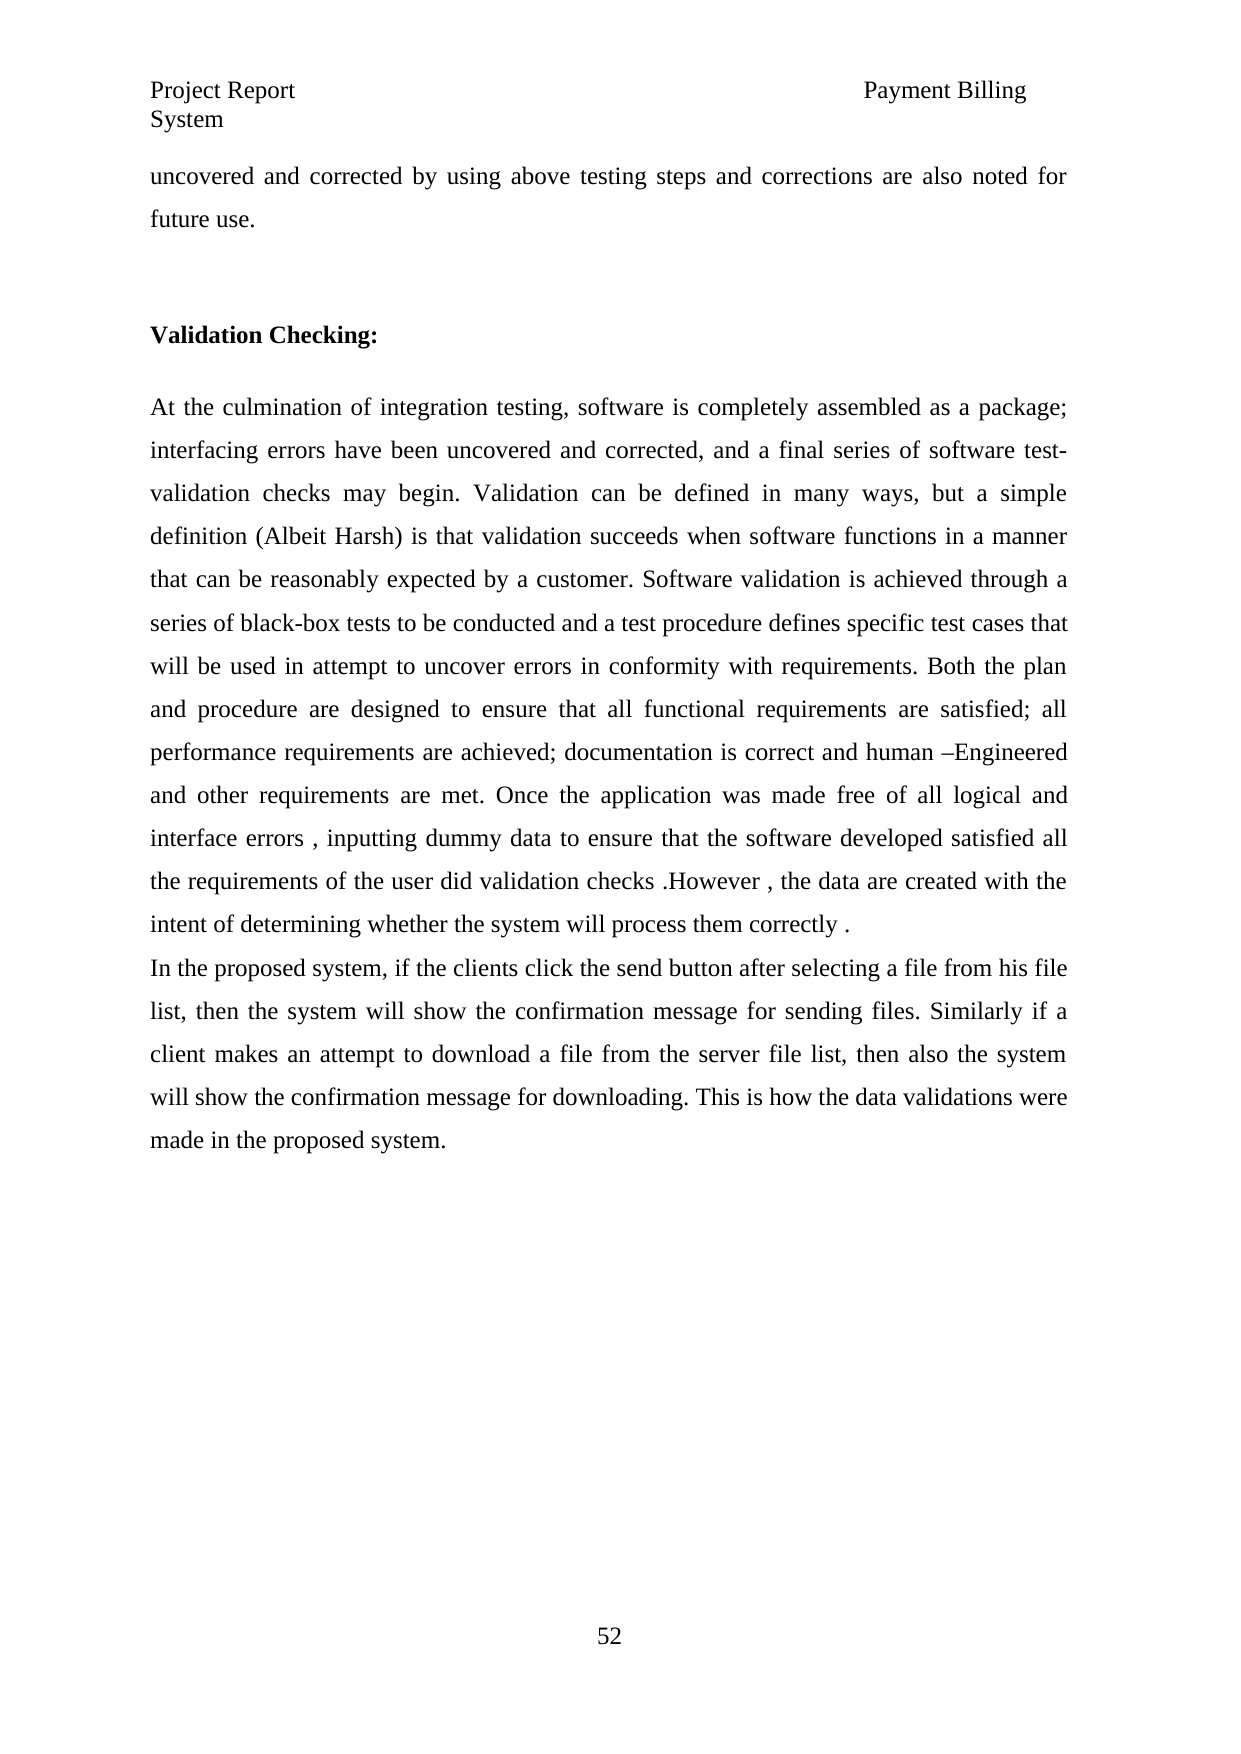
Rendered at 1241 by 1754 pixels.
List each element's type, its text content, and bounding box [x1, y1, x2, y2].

text In the proposed system, if the clients click the send button after selecting a file from his file list, then the system will show the confirmation message for sending files. Similarly if a client makes an attempt to download a file from the server file list, then also the system will show the confirmation message for downloading. This is how the data validations were made in the proposed system. [150, 953, 1068, 1154]
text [150, 161, 1068, 233]
text At the culmination of integration testing, software is completely assembled as a package; interfacing errors have been uncovered and corrected, and a final series of software test-validation checks may begin. Validation can be defined in many ways, but a simple definition (Albeit Harsh) is that validation succeeds when software functions in a manner that can be reasonably expected by a customer. Software validation is achieved through a series of black-box tests to be conducted and a test procedure defines specific test cases that will be used in attempt to uncover errors in conformity with requirements. Both the plan and procedure are designed to ensure that all functional requirements are satisfied; all performance requirements are achieved; documentation is correct and human –Engineered and other requirements are met. Once the application was made free of all logical and interface errors , inputting dummy data to ensure that the software developed satisfied all the requirements of the user did validation checks .However , the data are created with the intent of determining whether the system will process them correctly . [150, 392, 1068, 938]
text Validation Checking: [150, 320, 1068, 348]
